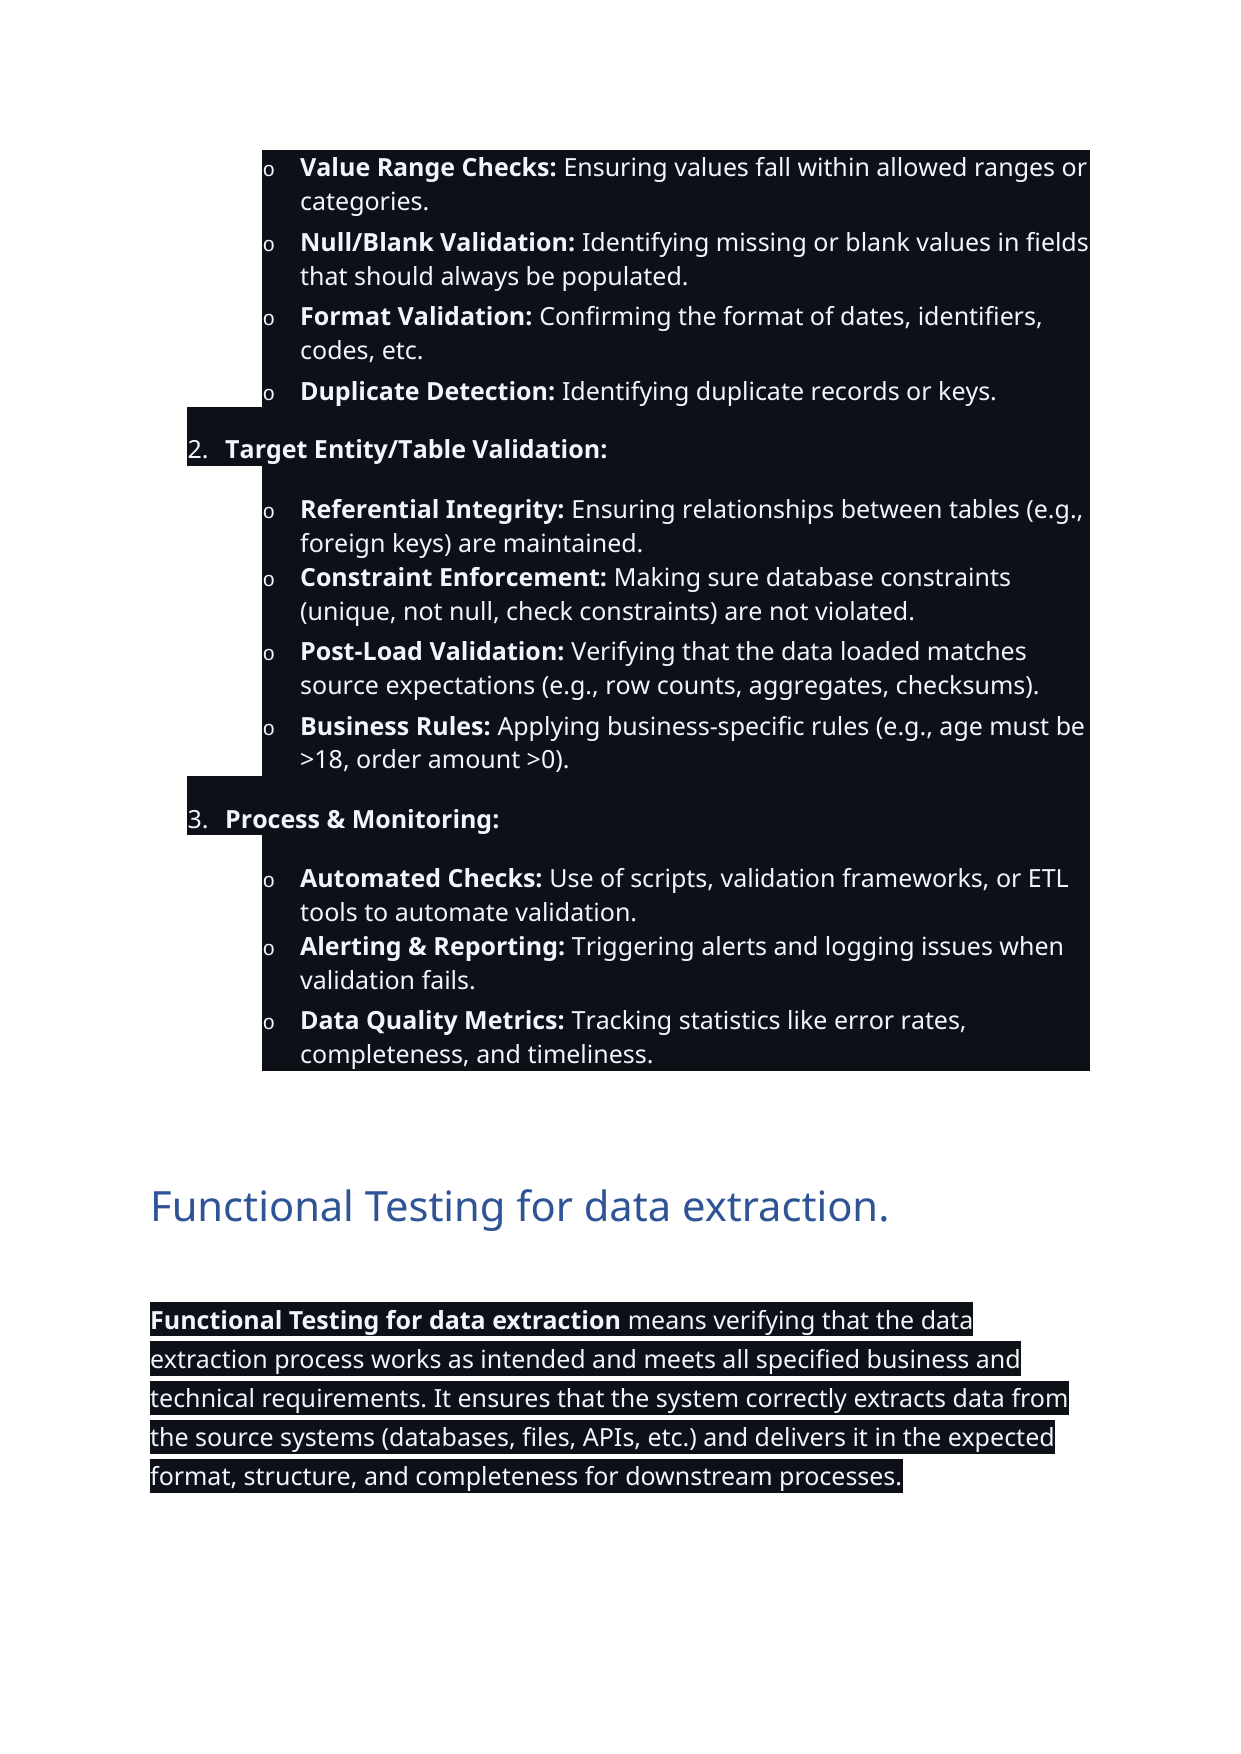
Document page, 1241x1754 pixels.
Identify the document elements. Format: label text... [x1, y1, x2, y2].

list Automated Checks: Use of scripts, validation frameworks, or ETL tools to automate validation. [262, 860, 1090, 928]
list Target Entity/Table Validation: [187, 432, 1090, 466]
list Business Rules: Applying business-specific rules (e.g., age must be >18, order amount >0). [262, 708, 1090, 776]
list Data Quality Metrics: Tracking statistics like error rates, completeness, and timeliness. [262, 1003, 1090, 1071]
list Post-Load Validation: Verifying that the data loaded matches source expectations (e.g., row counts, aggregates, checksums). [262, 634, 1090, 702]
text Functional Testing for data extraction means verifying that the data extraction process works as intended and meets all specified business and technical requirements. It ensures that the system correctly extracts data from the source systems (databases, files, APIs, etc.) and delivers it in the expected format, structure, and completeness for downstream processes. [150, 1302, 1090, 1493]
subtitle Functional Testing for data extraction. [150, 1177, 1090, 1234]
list Null/Blank Validation: Identifying missing or blank values in fields that should always be populated. [262, 224, 1090, 292]
list Format Validation: Confirming the format of dates, identifiers, codes, etc. [262, 299, 1090, 367]
list Value Range Checks: Ensuring values fall within allowed ranges or categories. [262, 150, 1090, 218]
list Duplicate Detection: Identifying duplicate records or keys. [262, 373, 1090, 407]
list Process & Monitoring: [187, 801, 1090, 835]
list Referential Integrity: Ensuring relationships between tables (e.g., foreign keys) are maintained. [262, 491, 1090, 559]
list Alerting & Reporting: Triggering alerts and logging issues when validation fails. [262, 928, 1090, 997]
list Constraint Enforcement: Making sure database constraints (unique, not null, check constraints) are not violated. [262, 559, 1090, 627]
